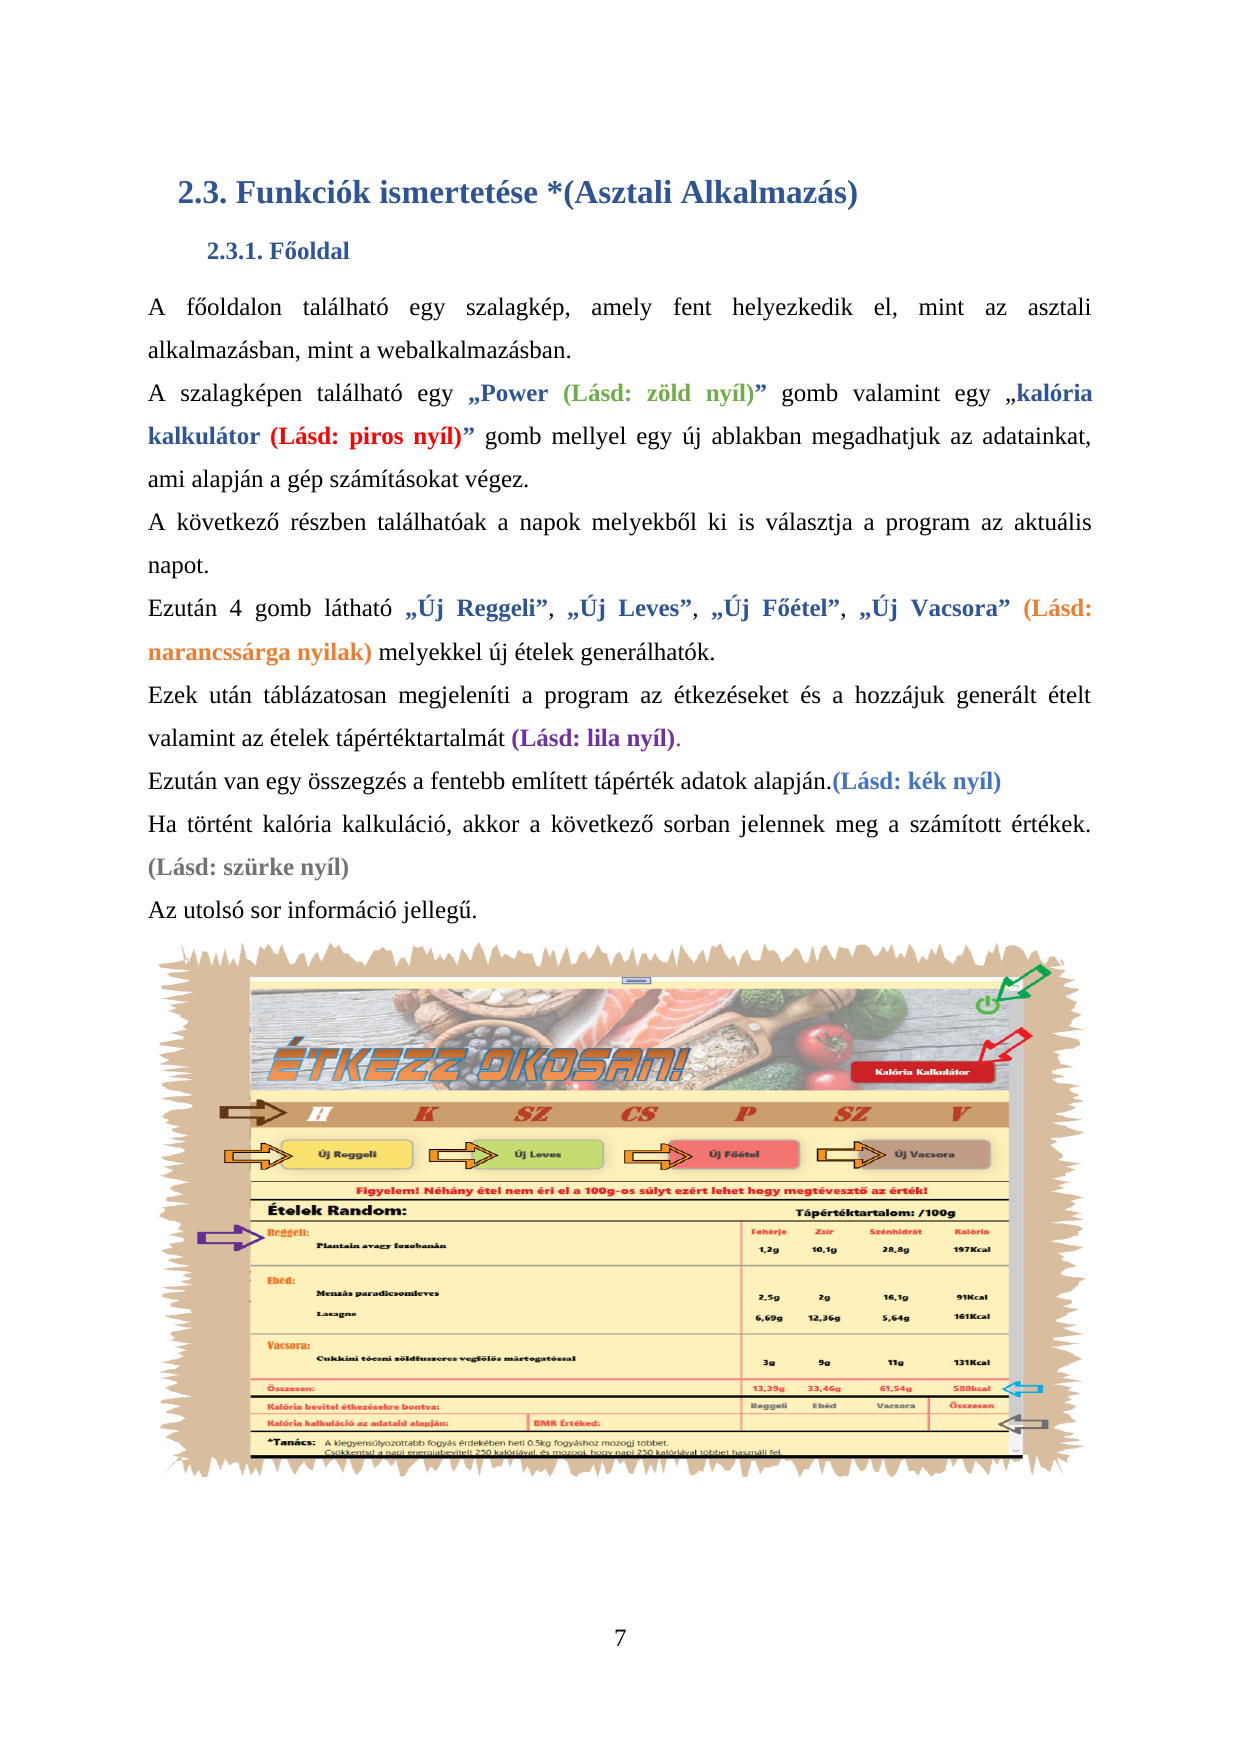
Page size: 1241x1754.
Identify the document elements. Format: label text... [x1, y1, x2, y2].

picture [147, 938, 1093, 1480]
text Ha történt kalória kalkuláció, akkor a következő sorban jelennek meg a számított értékek. (Lásd: szürke nyíl) [148, 809, 1093, 881]
text Ezek után táblázatosan megjeleníti a program az étkezéseket és a hozzájuk generált ételt valamint az ételek tápértéktartalmát (Lásd: lila nyíl). [148, 680, 1093, 752]
text A következő részben találhatóak a napok melyekből ki is választja a program az aktuális napot. [148, 507, 1093, 579]
text Ezután van egy összegzés a fentebb említett tápérték adatok alapján.(Lásd: kék nyíl) [148, 766, 1093, 795]
text A szalagképen található egy „Power (Lásd: zöld nyíl)” gomb valamint egy „kalória kalkulátor (Lásd: piros nyíl)” gomb mellyel egy új ablakban megadhatjuk az adatainkat, ami alapján a gép számításokat végez. [148, 378, 1093, 493]
text Ezután 4 gomb látható „Új Reggeli”, „Új Leves”, „Új Főétel”, „Új Vacsora” (Lásd: narancssárga nyilak) melyekkel új ételek generálhatók. [148, 593, 1093, 665]
subtitle 2.3.1. Főoldal [207, 236, 1093, 265]
text A főoldalon található egy szalagkép, amely fent helyezkedik el, mint az asztali alkalmazásban, mint a webalkalmazásban. [148, 292, 1093, 363]
subtitle 2.3. Funkciók ismertetése *(Asztali Alkalmazás) [177, 173, 1093, 211]
text Az utolsó sor információ jellegű. [148, 895, 1093, 924]
